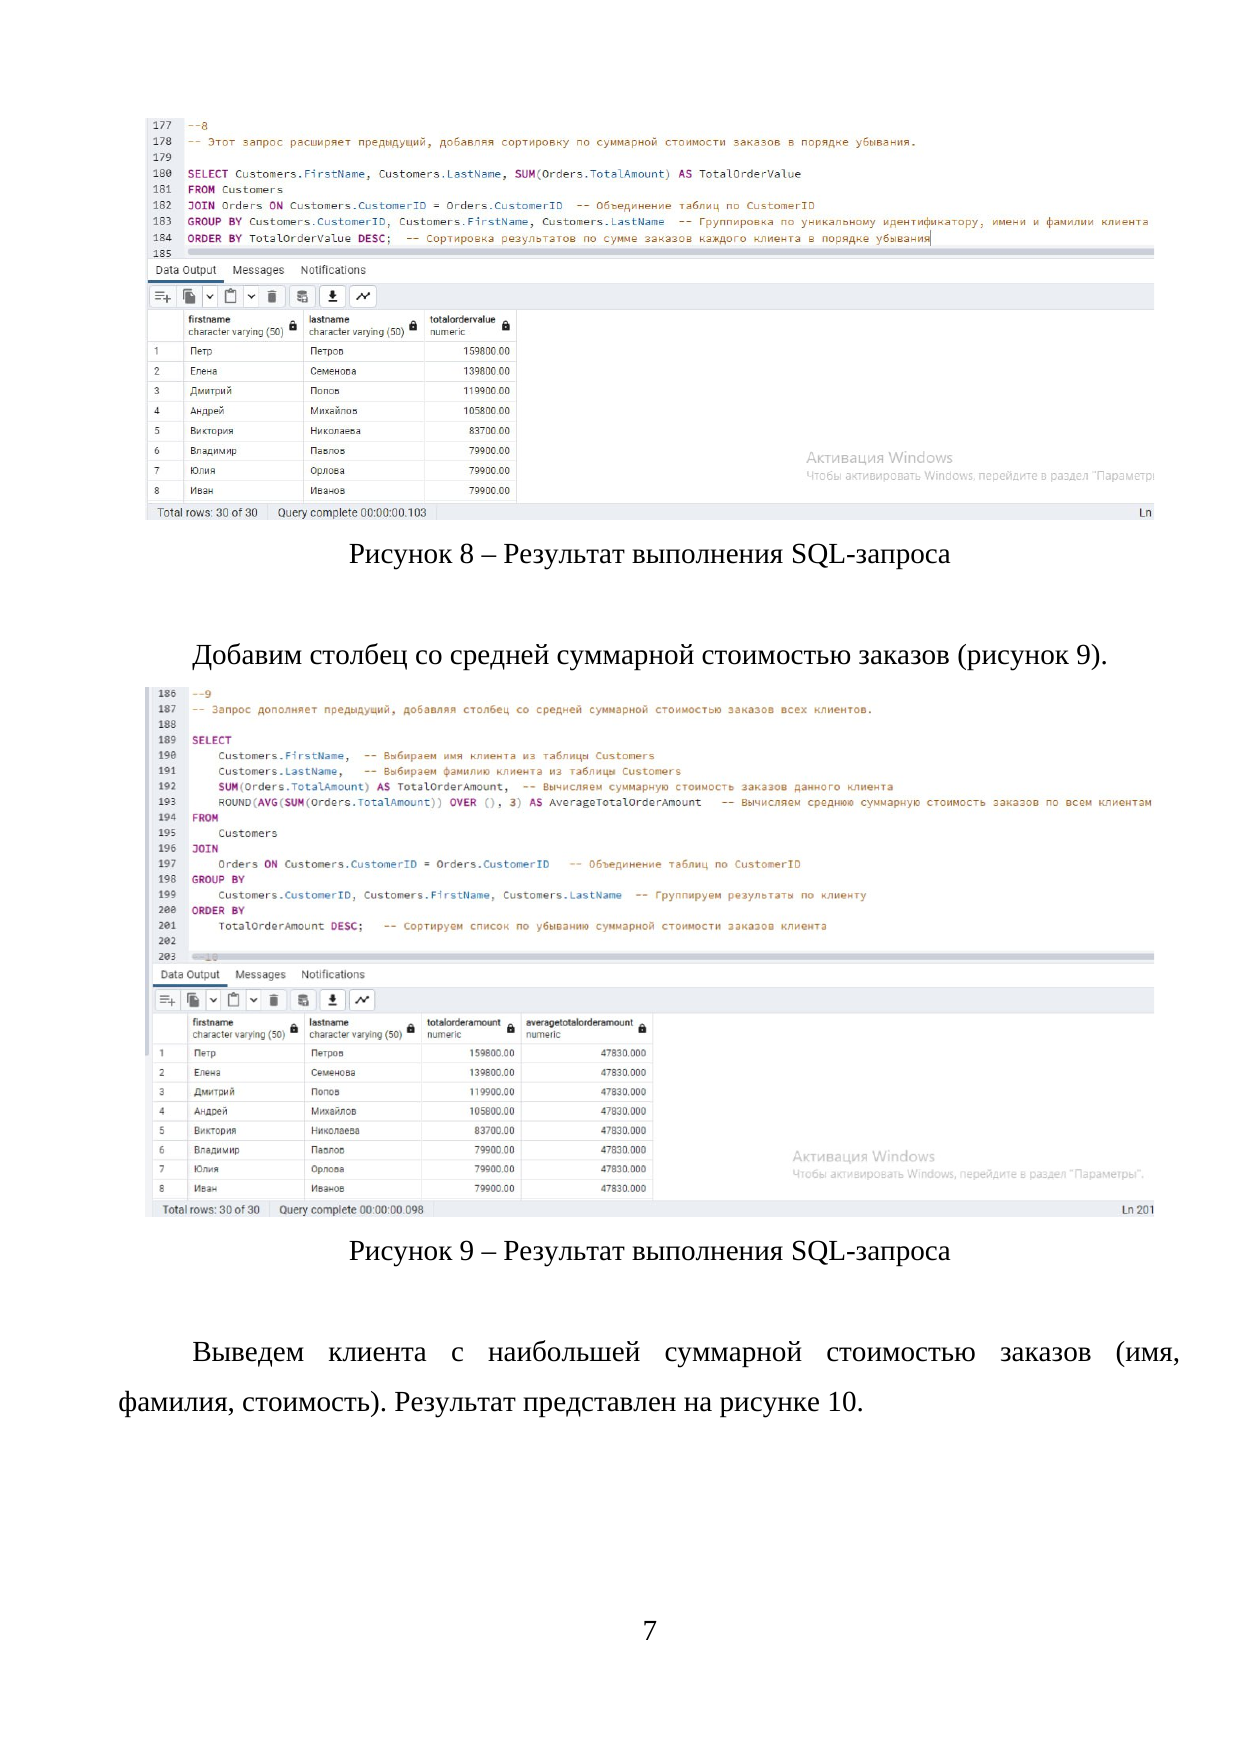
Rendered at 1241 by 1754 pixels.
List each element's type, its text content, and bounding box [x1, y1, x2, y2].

text Выведем клиента с наибольшей суммарной стоимостью заказов (имя, фамилия, стоимость). Результат представлен на рисунке 10. [118, 1334, 1181, 1418]
text Рисунок 8 – Результат выполнения SQL-запроса [118, 536, 1181, 570]
picture [145, 118, 1155, 520]
picture [145, 687, 1155, 1217]
text Добавим столбец со средней суммарной стоимостью заказов (рисунок 9). [118, 637, 1181, 671]
text Рисунок 9 – Результат выполнения SQL-запроса [118, 1233, 1181, 1267]
